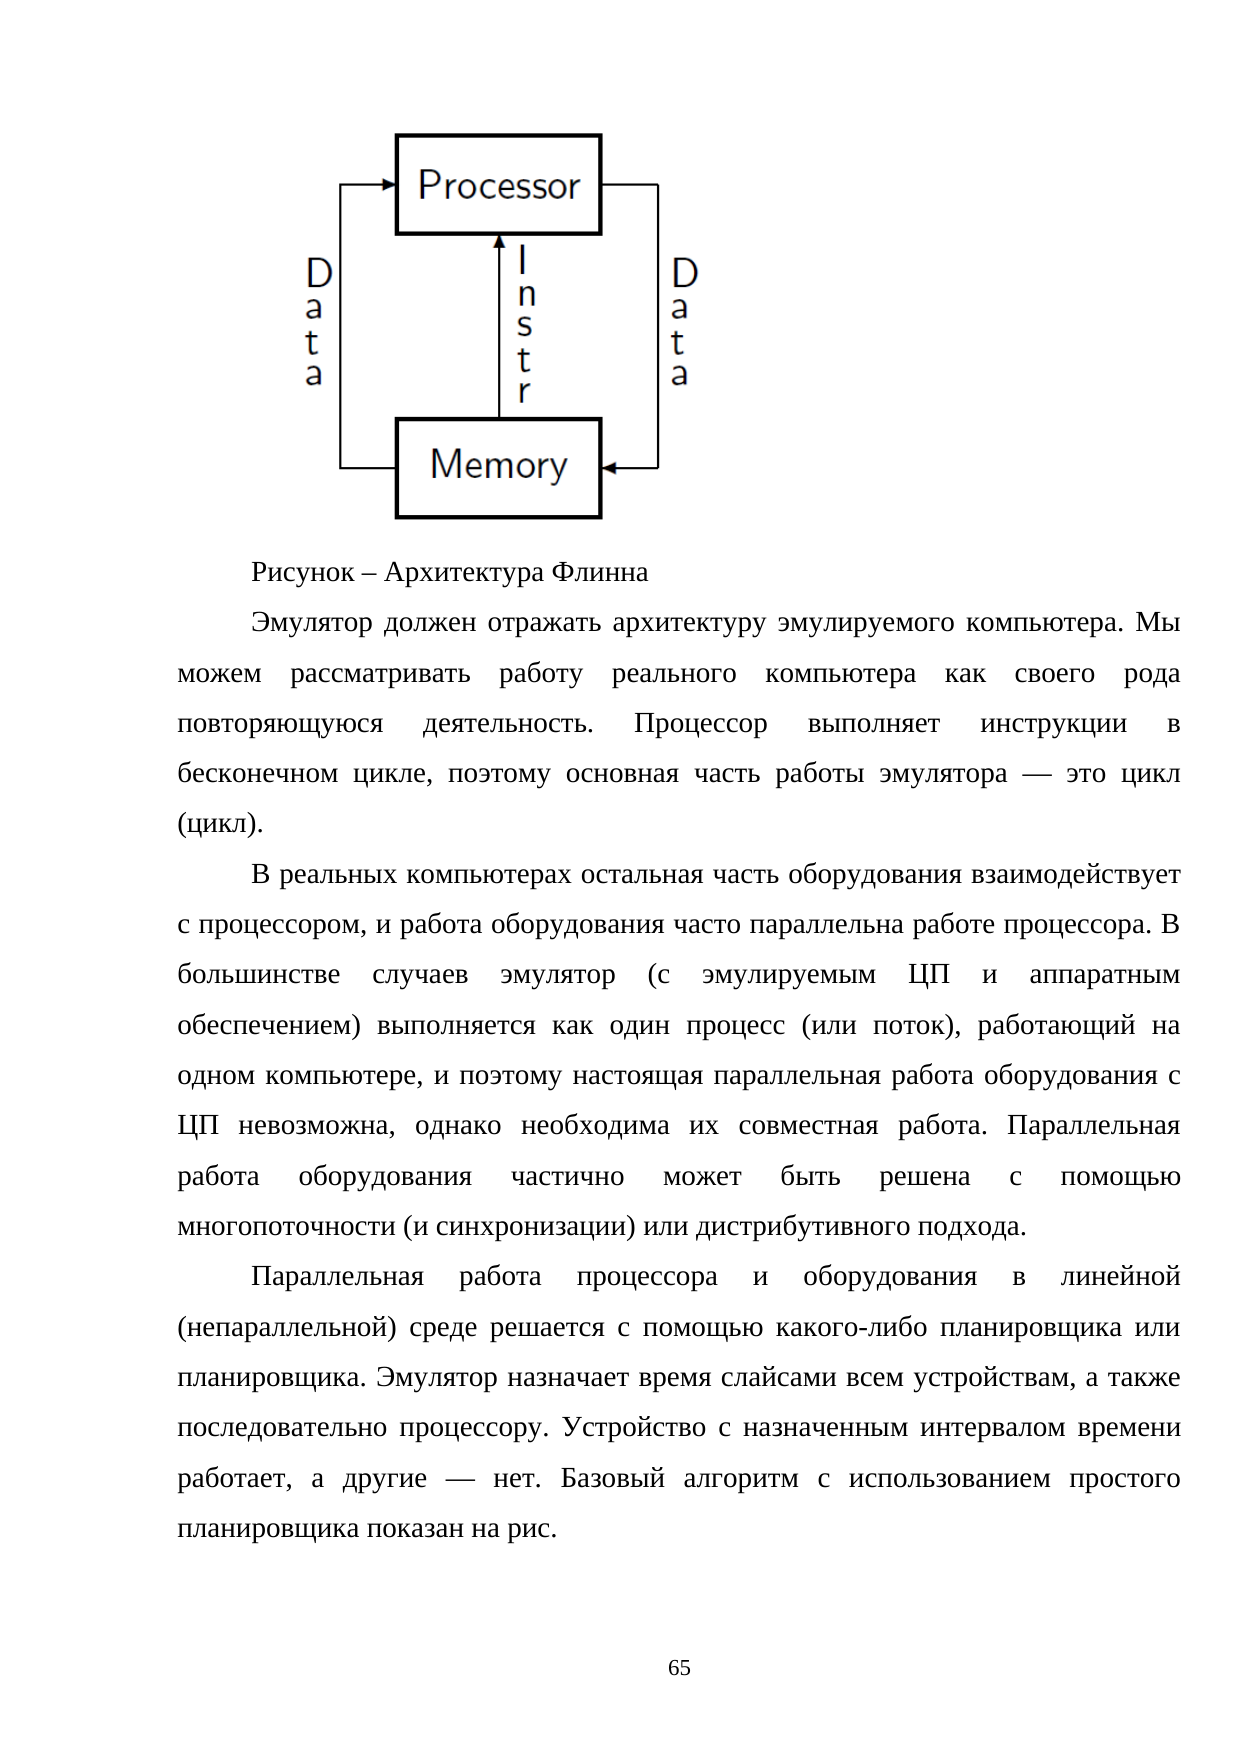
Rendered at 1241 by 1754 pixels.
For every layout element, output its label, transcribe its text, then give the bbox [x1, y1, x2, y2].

picture [250, 118, 780, 538]
text В реальных компьютерах остальная часть оборудования взаимодействует с процессором, и работа оборудования часто параллельна работе процессора. В большинстве случаев эмулятор (с эмулируемым ЦП и аппаратным обеспечением) выполняется как один процесс (или поток), работающий на одном компьютере, и поэтому настоящая параллельная работа оборудования с ЦП невозможна, однако необходима их совместная работа. Параллельная работа оборудования частично может быть решена с помощью многопоточности (и синхронизации) или дистрибутивного подхода. [177, 856, 1182, 1242]
text Эмулятор должен отражать архитектуру эмулируемого компьютера. Мы можем рассматривать работу реального компьютера как своего рода повторяющуюся деятельность. Процессор выполняет инструкции в бесконечном цикле, поэтому основная часть работы эмулятора — это цикл (цикл). [177, 604, 1182, 839]
text Рисунок – Архитектура Флинна [177, 554, 1182, 588]
text Параллельная работа процессора и оборудования в линейной (непараллельной) среде решается с помощью какого-либо планировщика или планировщика. Эмулятор назначает время слайсами всем устройствам, а также последовательно процессору. Устройство с назначенным интервалом времени работает, а другие — нет. Базовый алгоритм с использованием простого планировщика показан на рис. [177, 1258, 1182, 1543]
